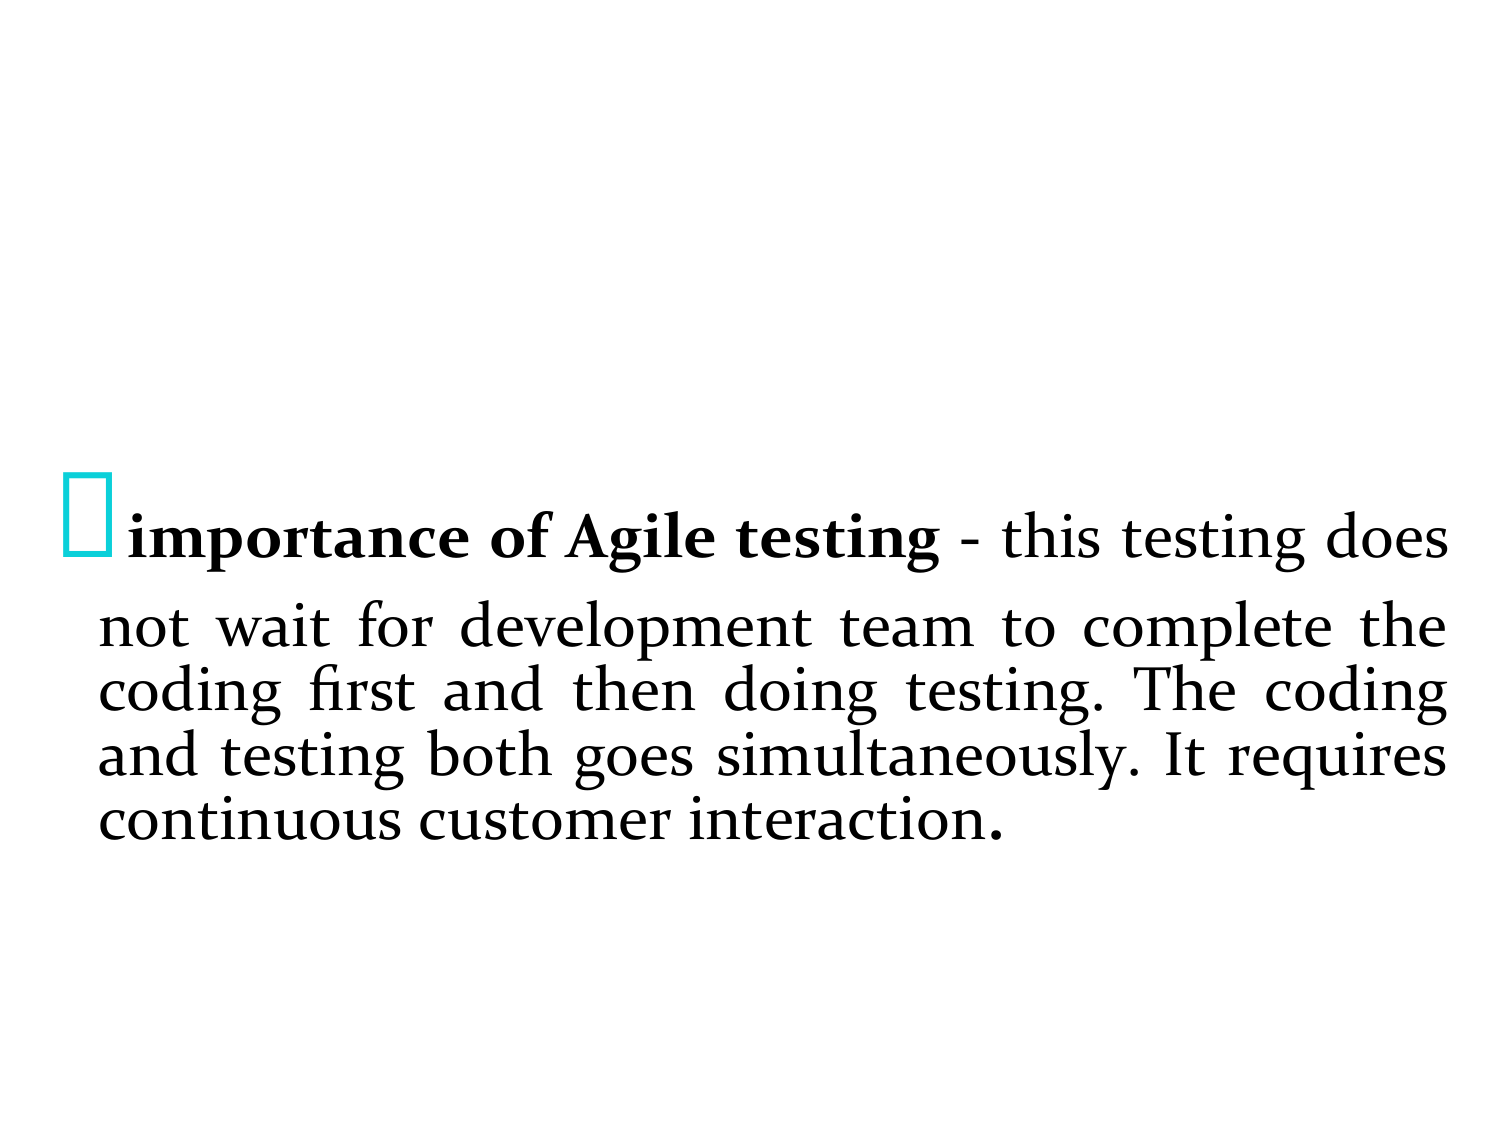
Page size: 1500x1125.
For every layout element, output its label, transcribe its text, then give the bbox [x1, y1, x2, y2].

list importance of Agile testing - this testing does not wait for development team to complete the coding first and then doing testing. The coding and testing both goes simultaneously. It requires continuous customer interaction. [52, 393, 1450, 854]
